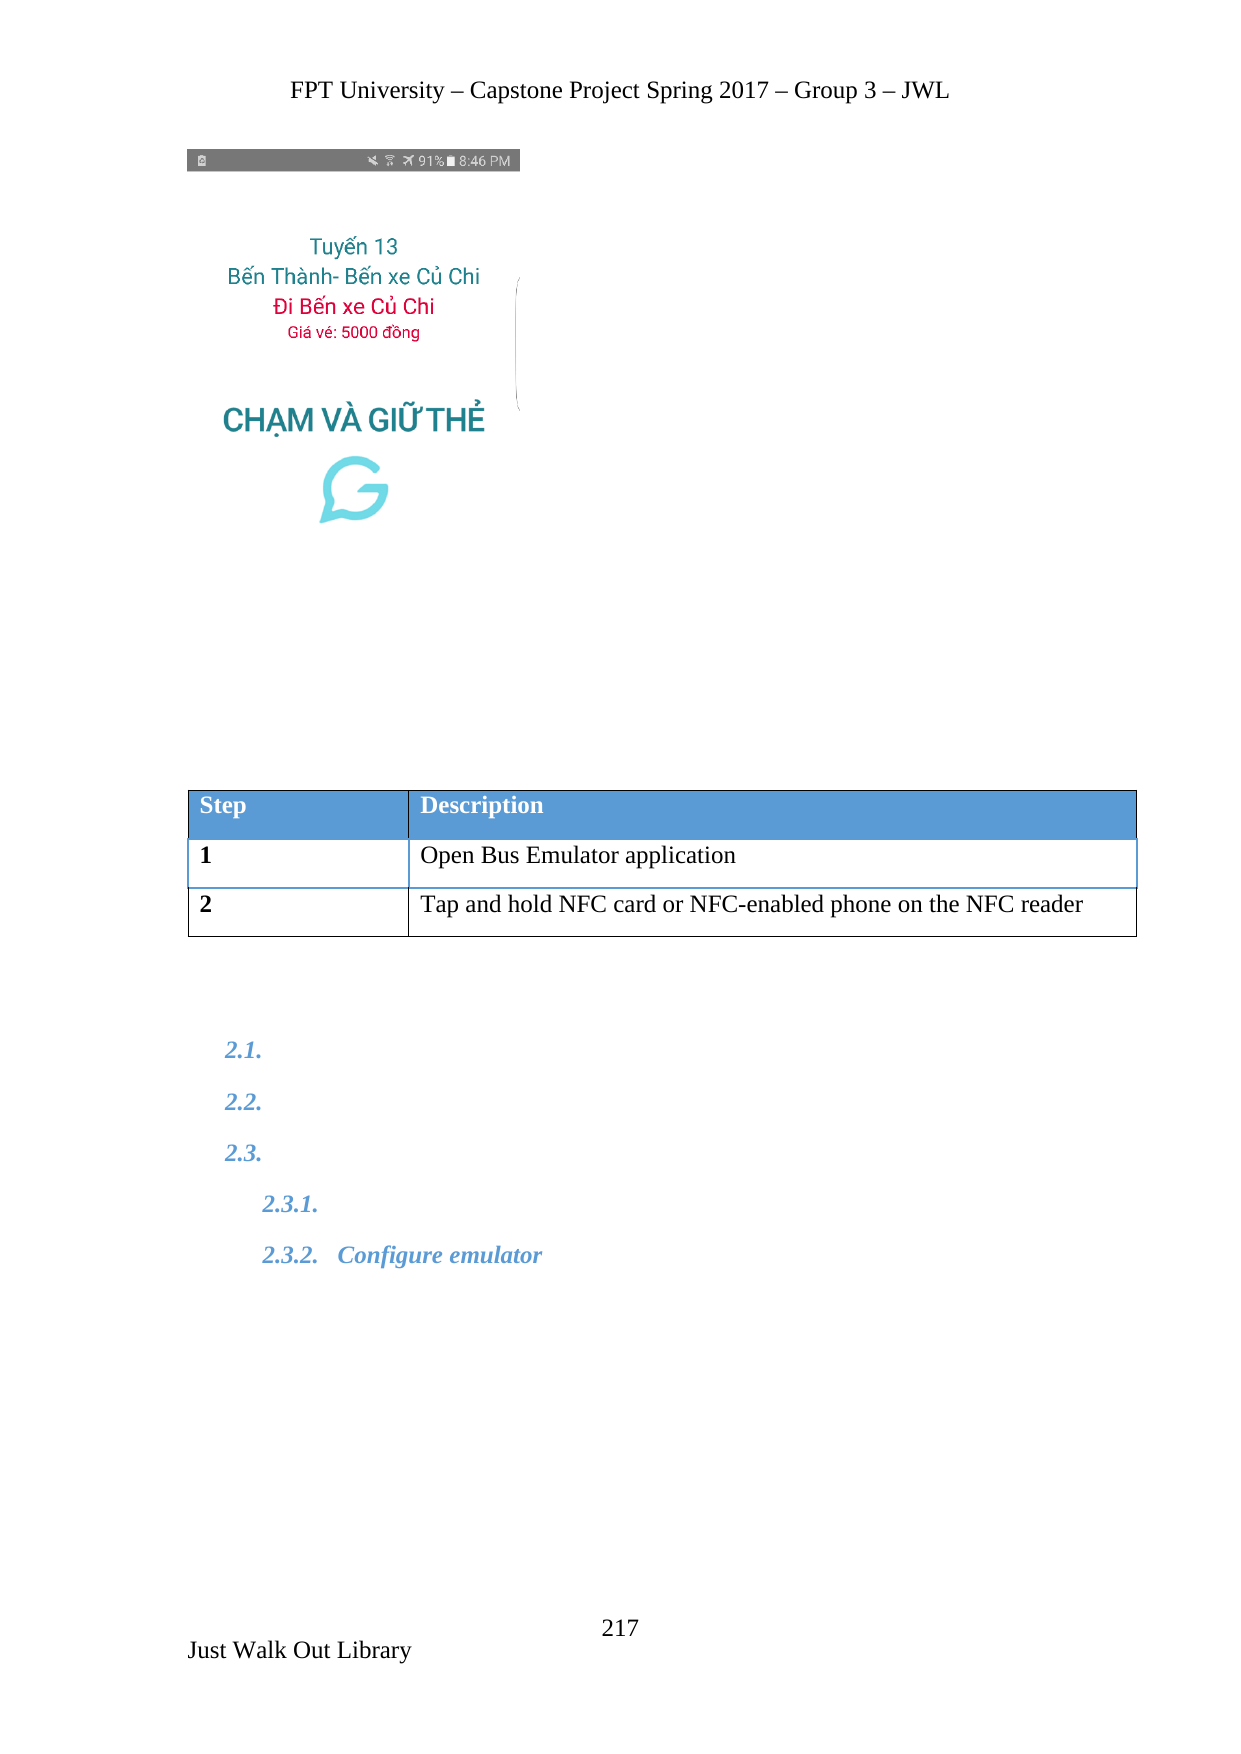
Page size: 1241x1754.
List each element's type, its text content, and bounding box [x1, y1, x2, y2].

picture [187, 149, 520, 741]
subtitle Configure emulator [262, 1240, 1053, 1269]
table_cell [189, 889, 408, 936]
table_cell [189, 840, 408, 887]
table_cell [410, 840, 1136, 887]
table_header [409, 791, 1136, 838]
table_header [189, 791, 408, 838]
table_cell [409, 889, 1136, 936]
